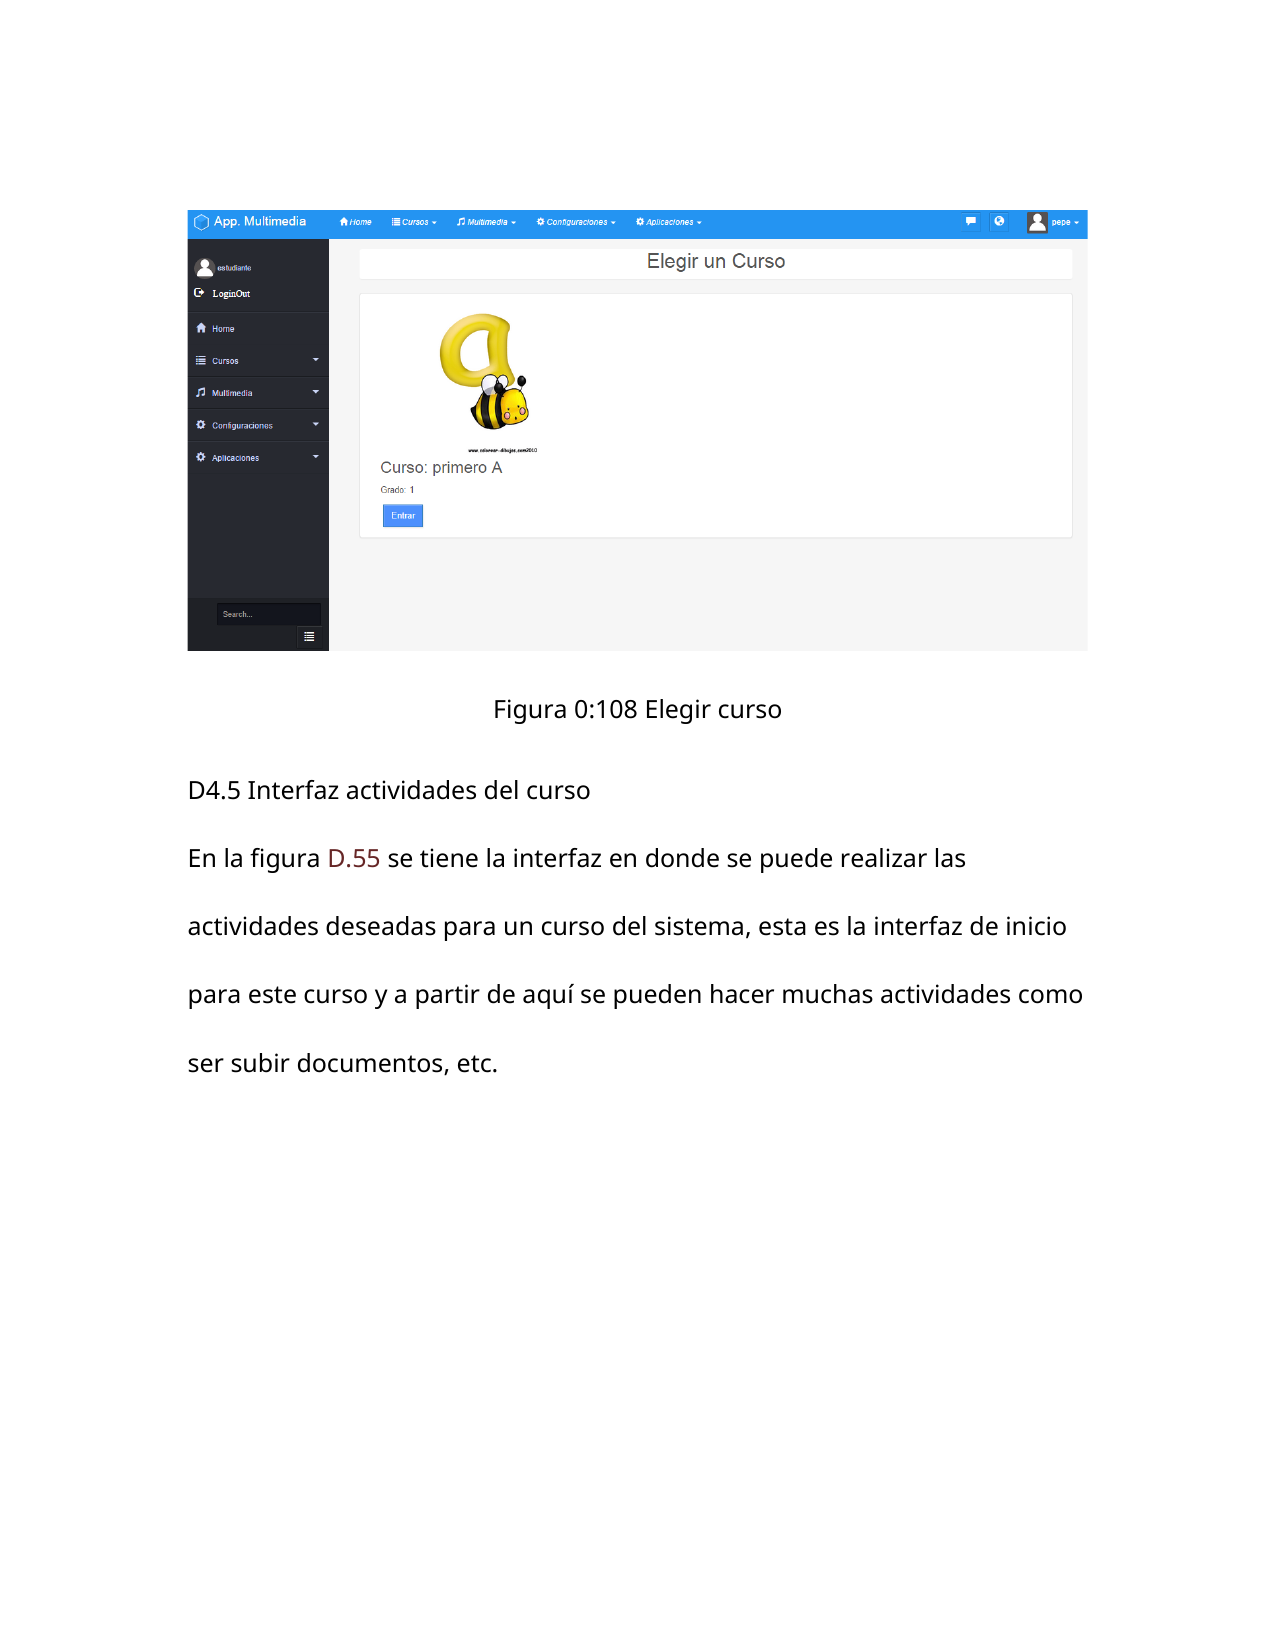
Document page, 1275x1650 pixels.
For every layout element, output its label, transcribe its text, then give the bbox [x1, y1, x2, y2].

text En la figura D.55 se tiene la interfaz en donde se puede realizar las actividades deseadas para un curso del sistema, esta es la interfaz de inicio para este curso y a partir de aquí se pueden hacer muchas actividades como ser subir documentos, etc. [187, 841, 1087, 1079]
text D4.5 Interfaz actividades del curso [187, 773, 1087, 807]
